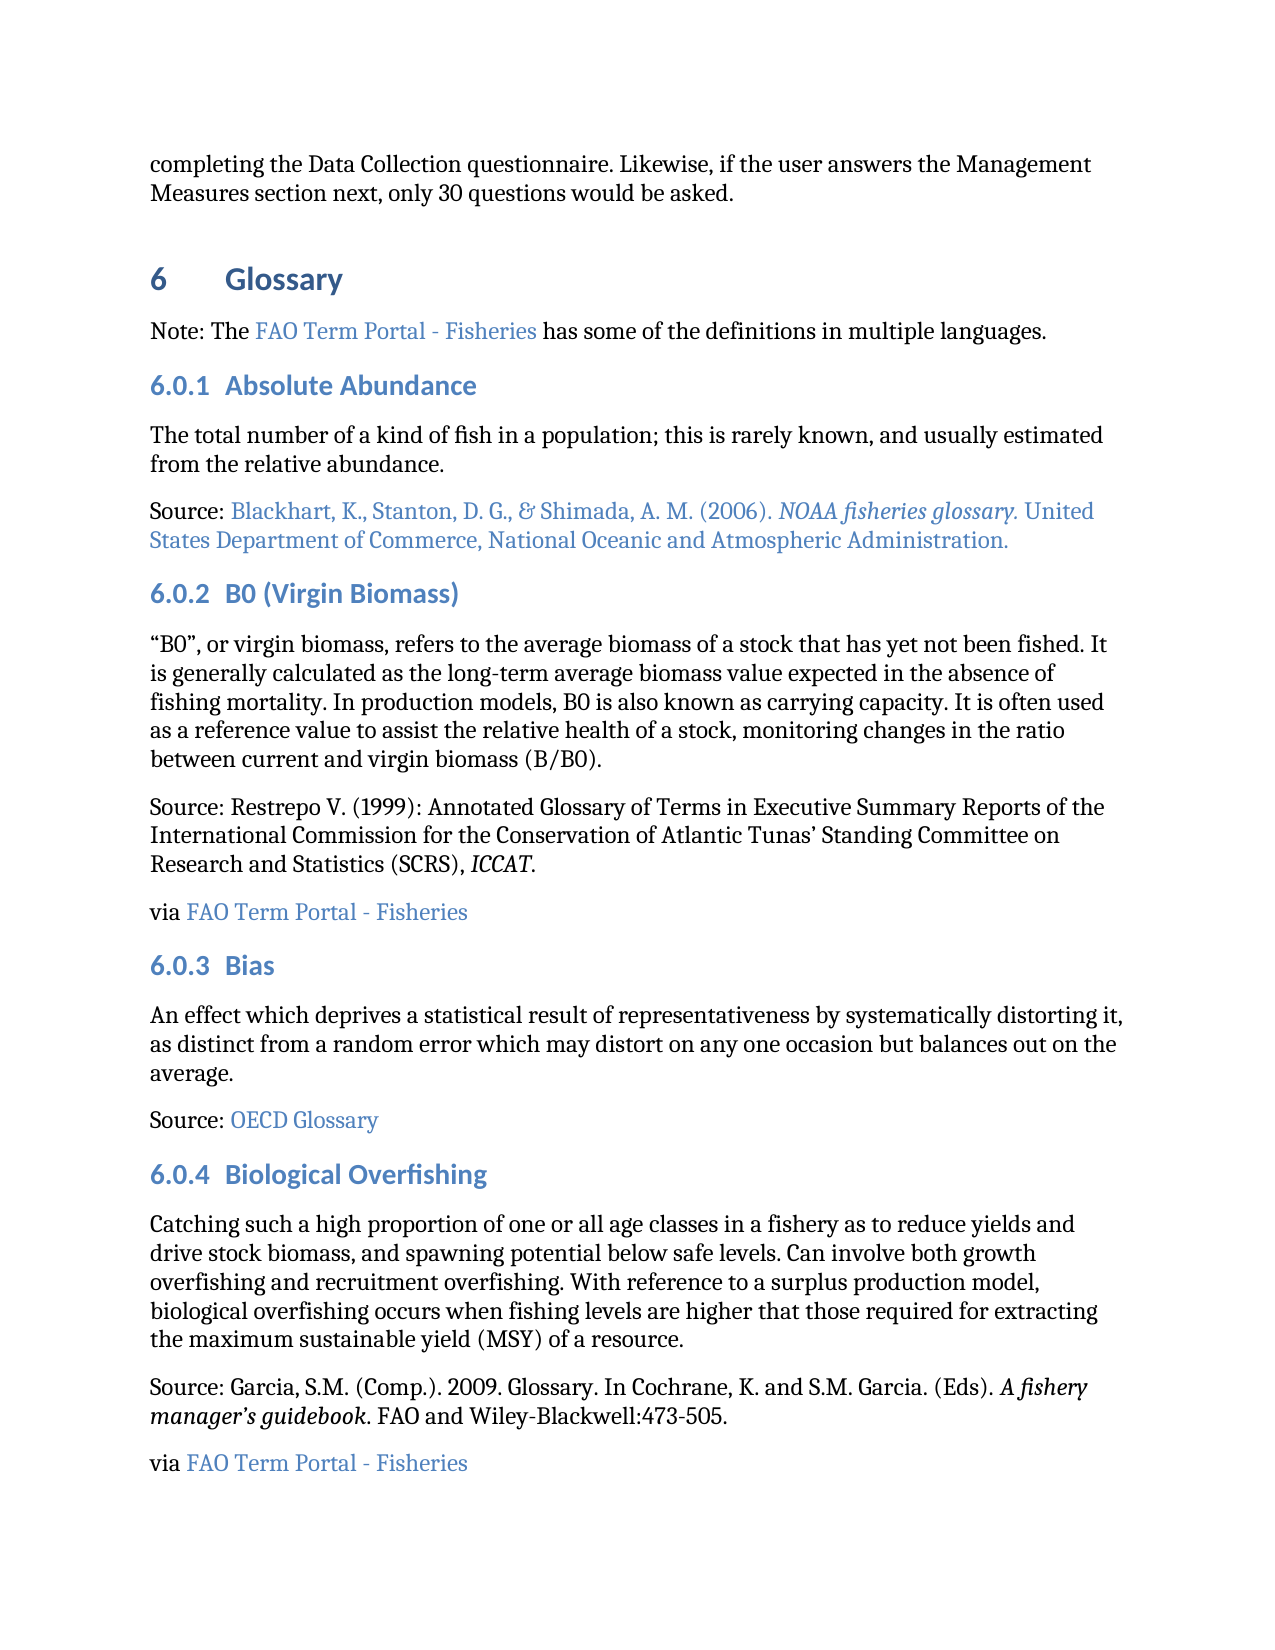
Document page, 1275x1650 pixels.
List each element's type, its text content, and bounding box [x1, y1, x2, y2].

text Source: OECD Glossary [150, 1106, 1125, 1135]
text Source: Restrepo V. (1999): Annotated Glossary of Terms in Executive Summary Reports of the International Commission for the Conservation of Atlantic Tunas’ Standing Committee on Research and Statistics (SCRS), ICCAT. [150, 792, 1125, 879]
text Source: Garcia, S.M. (Comp.). 2009. Glossary. In Cochrane, K. and S.M. Garcia. (Eds). A fishery manager’s guidebook. FAO and Wiley-Blackwell:473-505. [150, 1373, 1125, 1430]
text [150, 150, 1125, 207]
text The total number of a kind of ﬁsh in a population; this is rarely known, and usually estimated from the relative abundance. [150, 421, 1125, 478]
subtitle 6.0.1 Absolute Abundance [150, 367, 1125, 402]
subtitle 6 Glossary [150, 257, 1125, 298]
text Note: The FAO Term Portal - Fisheries has some of the definitions in multiple languages. [150, 317, 1125, 346]
text An effect which deprives a statistical result of representativeness by systematically distorting it, as distinct from a random error which may distort on any one occasion but balances out on the average. [150, 1001, 1125, 1088]
subtitle 6.0.2 B0 (Virgin Biomass) [150, 576, 1125, 611]
text via FAO Term Portal - Fisheries [150, 897, 1125, 926]
text Catching such a high proportion of one or all age classes in a fishery as to reduce yields and drive stock biomass, and spawning potential below safe levels. Can involve both growth overfishing and recruitment overfishing. With reference to a surplus production model, biological overfishing occurs when fishing levels are higher that those required for extracting the maximum sustainable yield (MSY) of a resource. [150, 1210, 1125, 1354]
text “B0”, or virgin biomass, refers to the average biomass of a stock that has yet not been fished. It is generally calculated as the long-term average biomass value expected in the absence of fishing mortality. In production models, B0 is also known as carrying capacity. It is often used as a reference value to assist the relative health of a stock, monitoring changes in the ratio between current and virgin biomass (B/B0). [150, 630, 1125, 774]
subtitle 6.0.3 Bias [150, 947, 1125, 983]
text via FAO Term Portal - Fisheries [150, 1449, 1125, 1478]
subtitle 6.0.4 Biological Overfishing [150, 1156, 1125, 1192]
text Source: Blackhart, K., Stanton, D. G., & Shimada, A. M. (2006). NOAA fisheries glossary. United States Department of Commerce, National Oceanic and Atmospheric Administration. [150, 497, 1125, 555]
